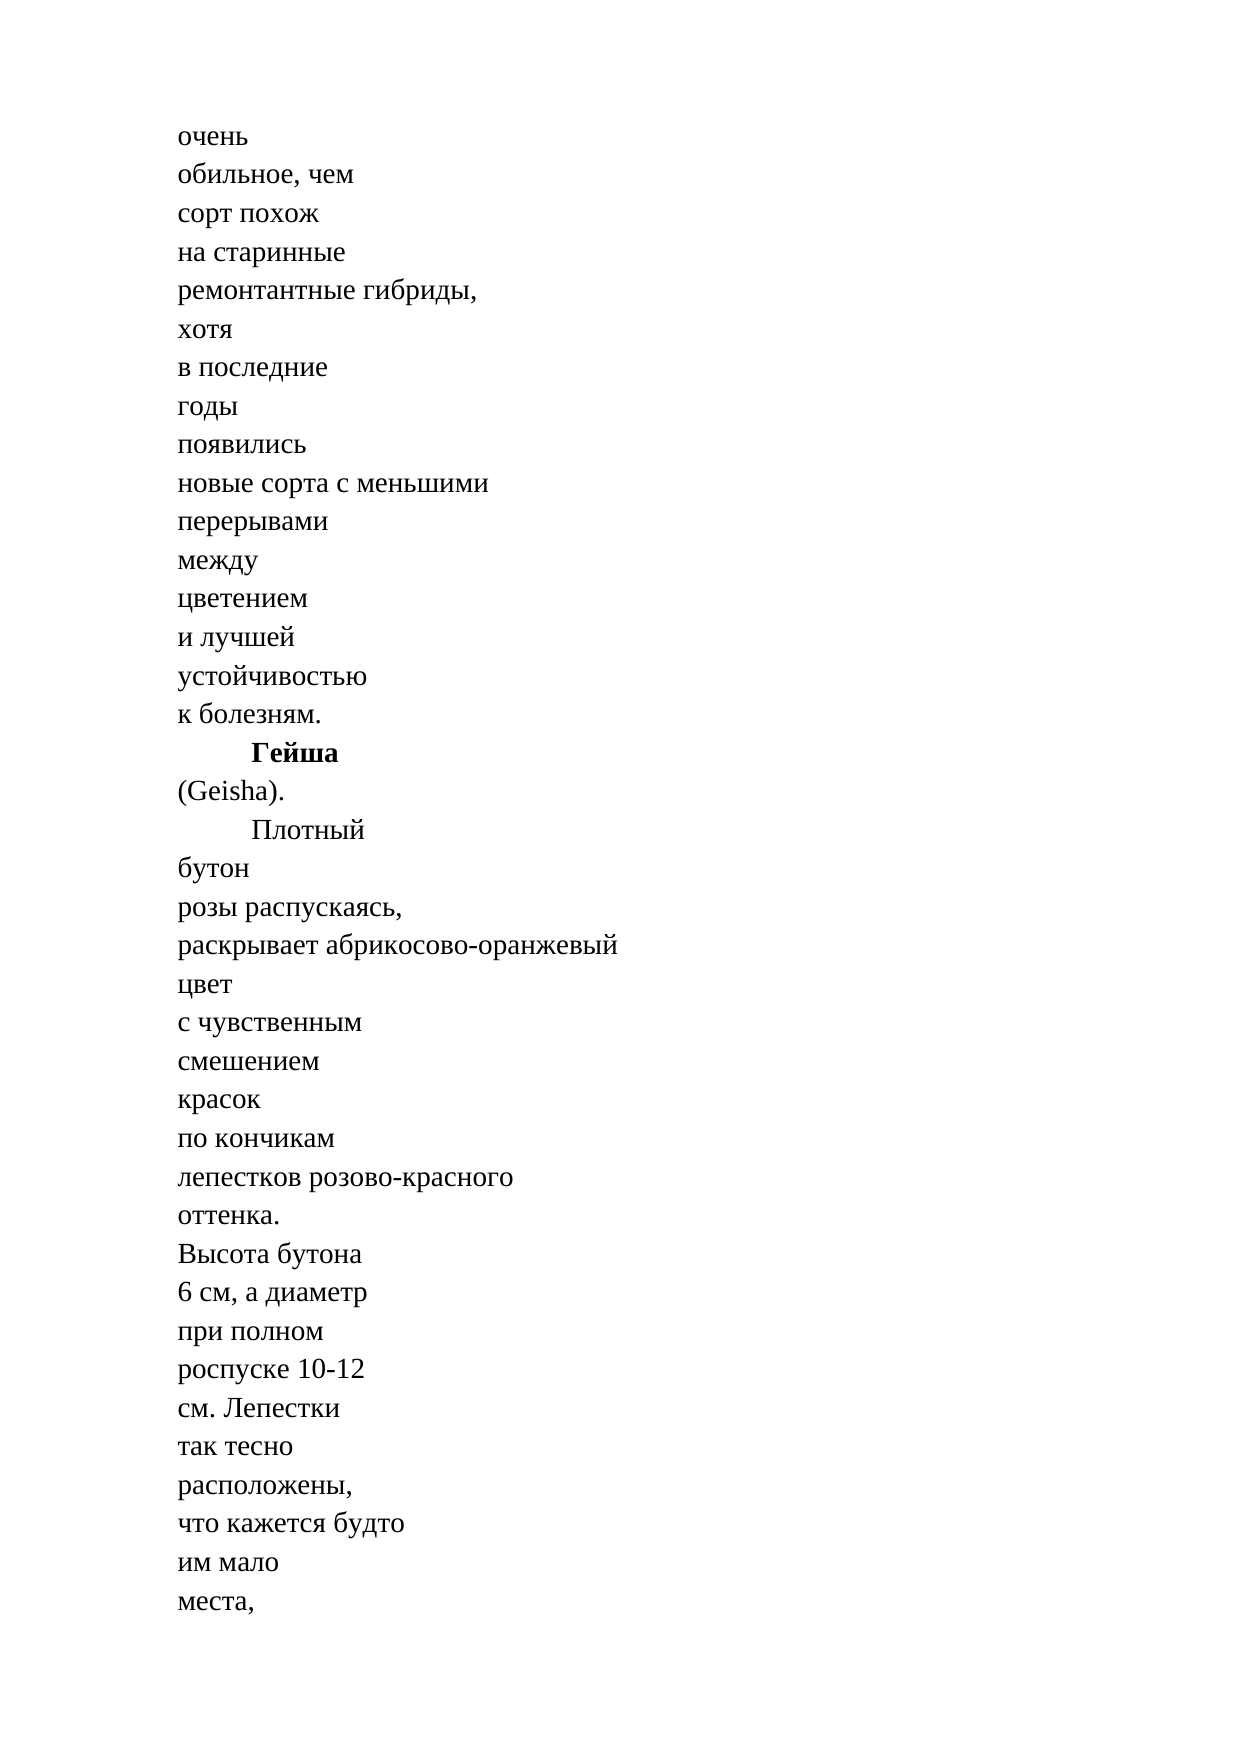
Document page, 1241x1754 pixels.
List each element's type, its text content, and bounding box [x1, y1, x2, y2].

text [177, 118, 1152, 730]
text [177, 812, 1152, 1616]
text Гейша также (Geisha). [177, 735, 1152, 807]
